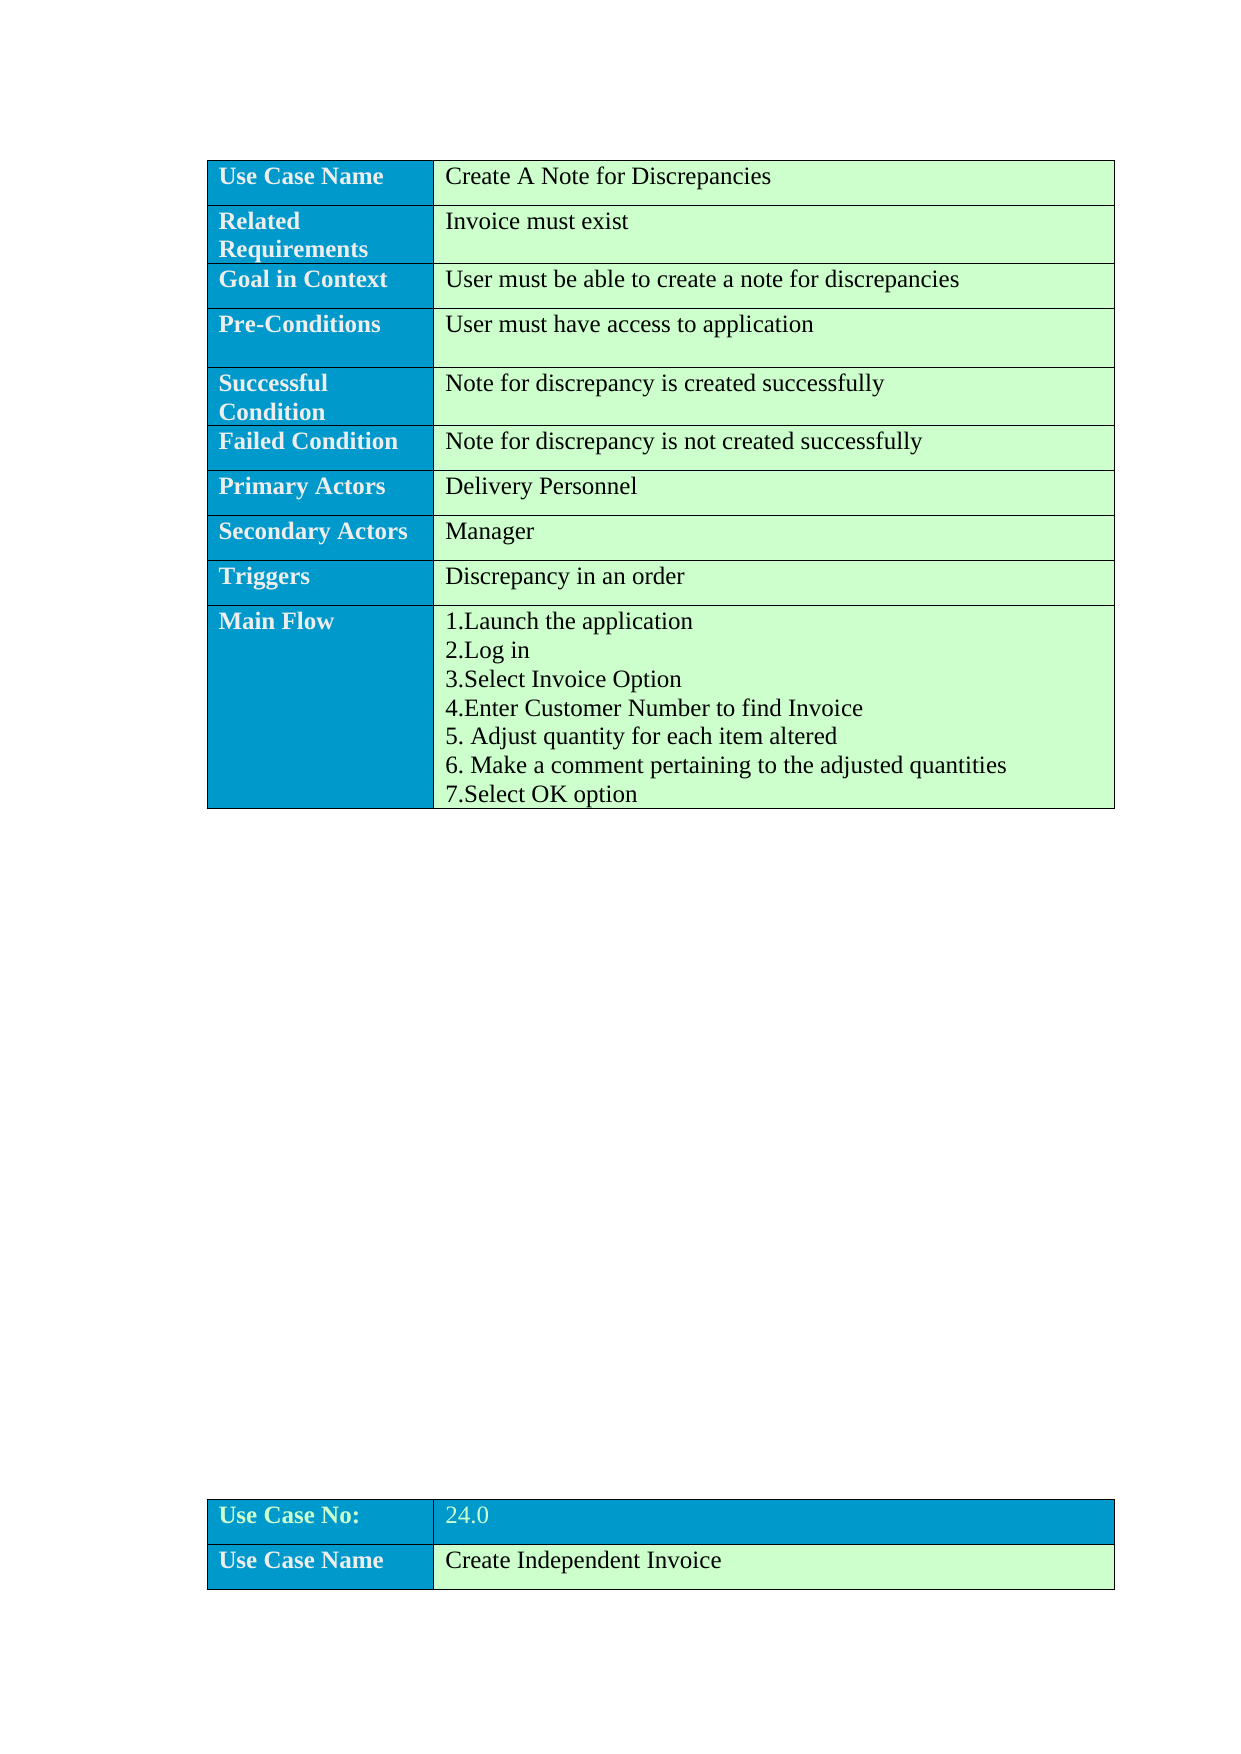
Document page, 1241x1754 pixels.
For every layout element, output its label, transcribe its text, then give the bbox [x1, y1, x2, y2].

table_cell Note for discrepancy is created successfully [434, 368, 1114, 425]
table_cell Failed Condition [208, 426, 433, 470]
table_header 24.0 [434, 1500, 1114, 1544]
table_cell Use Case Name [208, 161, 433, 205]
table_cell Goal in Context [208, 264, 433, 308]
table_cell Triggers [208, 561, 433, 605]
table_cell Delivery Personnel [434, 471, 1114, 515]
table_cell User must be able to create a note for discrepancies [434, 264, 1114, 308]
table_cell Create Independent Invoice [434, 1545, 1114, 1589]
table_cell Successful Condition [208, 368, 433, 425]
table_cell Manager [434, 516, 1114, 560]
table_cell Secondary Actors [208, 516, 433, 560]
table_cell 1.Launch the application 2.Log in 3.Select Invoice Option 4.Enter Customer Number to find Invoice 5. Adjust quantity for each item altered 6. Make a comment pertaining to the adjusted quantities 7.Select OK option [434, 606, 1114, 808]
table_cell Related Requirements [208, 206, 433, 263]
table_cell Use Case Name [208, 1545, 433, 1589]
table_cell Invoice must exist [434, 206, 1114, 263]
table_cell Create A Note for Discrepancies [434, 161, 1114, 205]
table_cell Note for discrepancy is not created successfully [434, 426, 1114, 470]
table_cell User must have access to application [434, 309, 1114, 367]
table_header Use Case No: [208, 1500, 433, 1544]
table_cell Primary Actors [208, 471, 433, 515]
table_cell Pre-Conditions [208, 309, 433, 367]
table_cell Discrepancy in an order [434, 561, 1114, 605]
table_cell Main Flow [208, 606, 433, 808]
